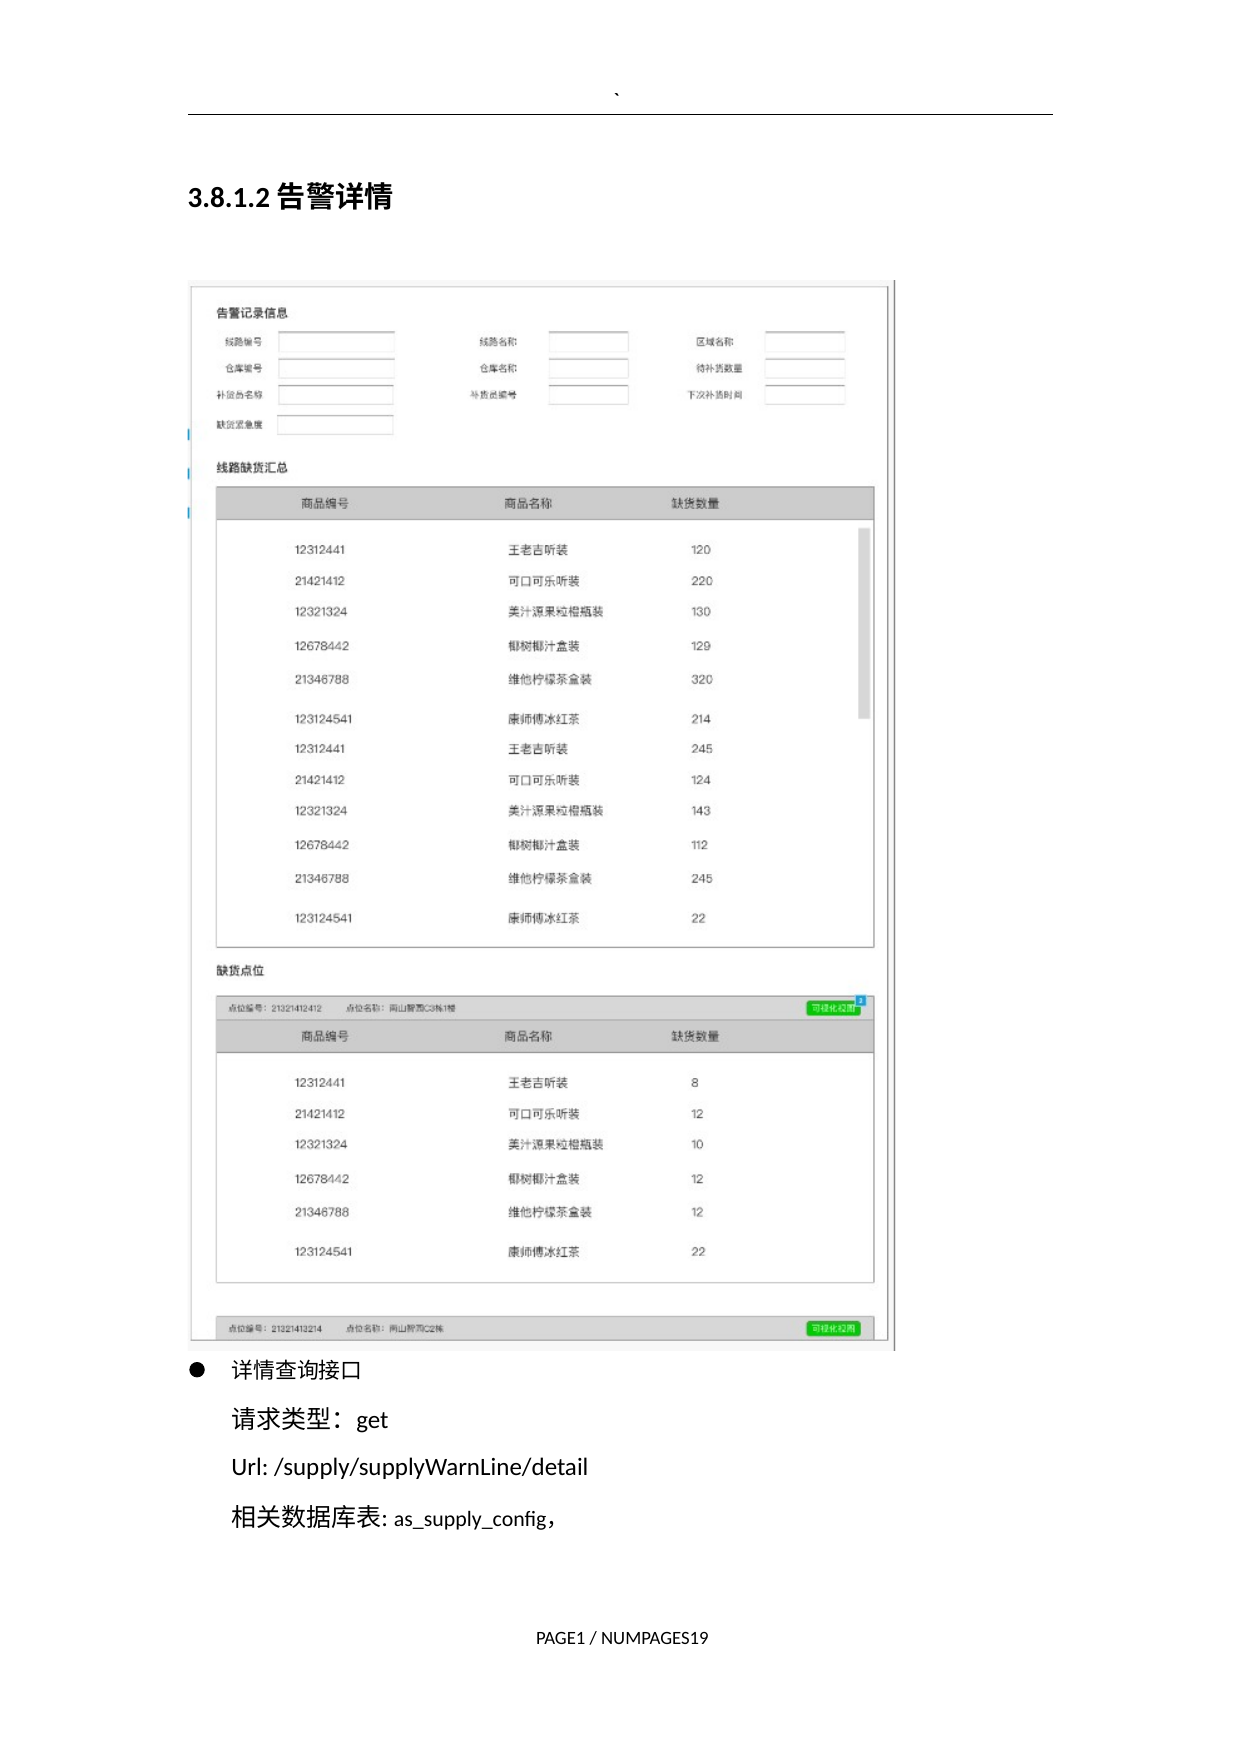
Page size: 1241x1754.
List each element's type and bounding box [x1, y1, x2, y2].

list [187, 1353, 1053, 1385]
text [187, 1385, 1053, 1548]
picture [187, 280, 896, 1351]
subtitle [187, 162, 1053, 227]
